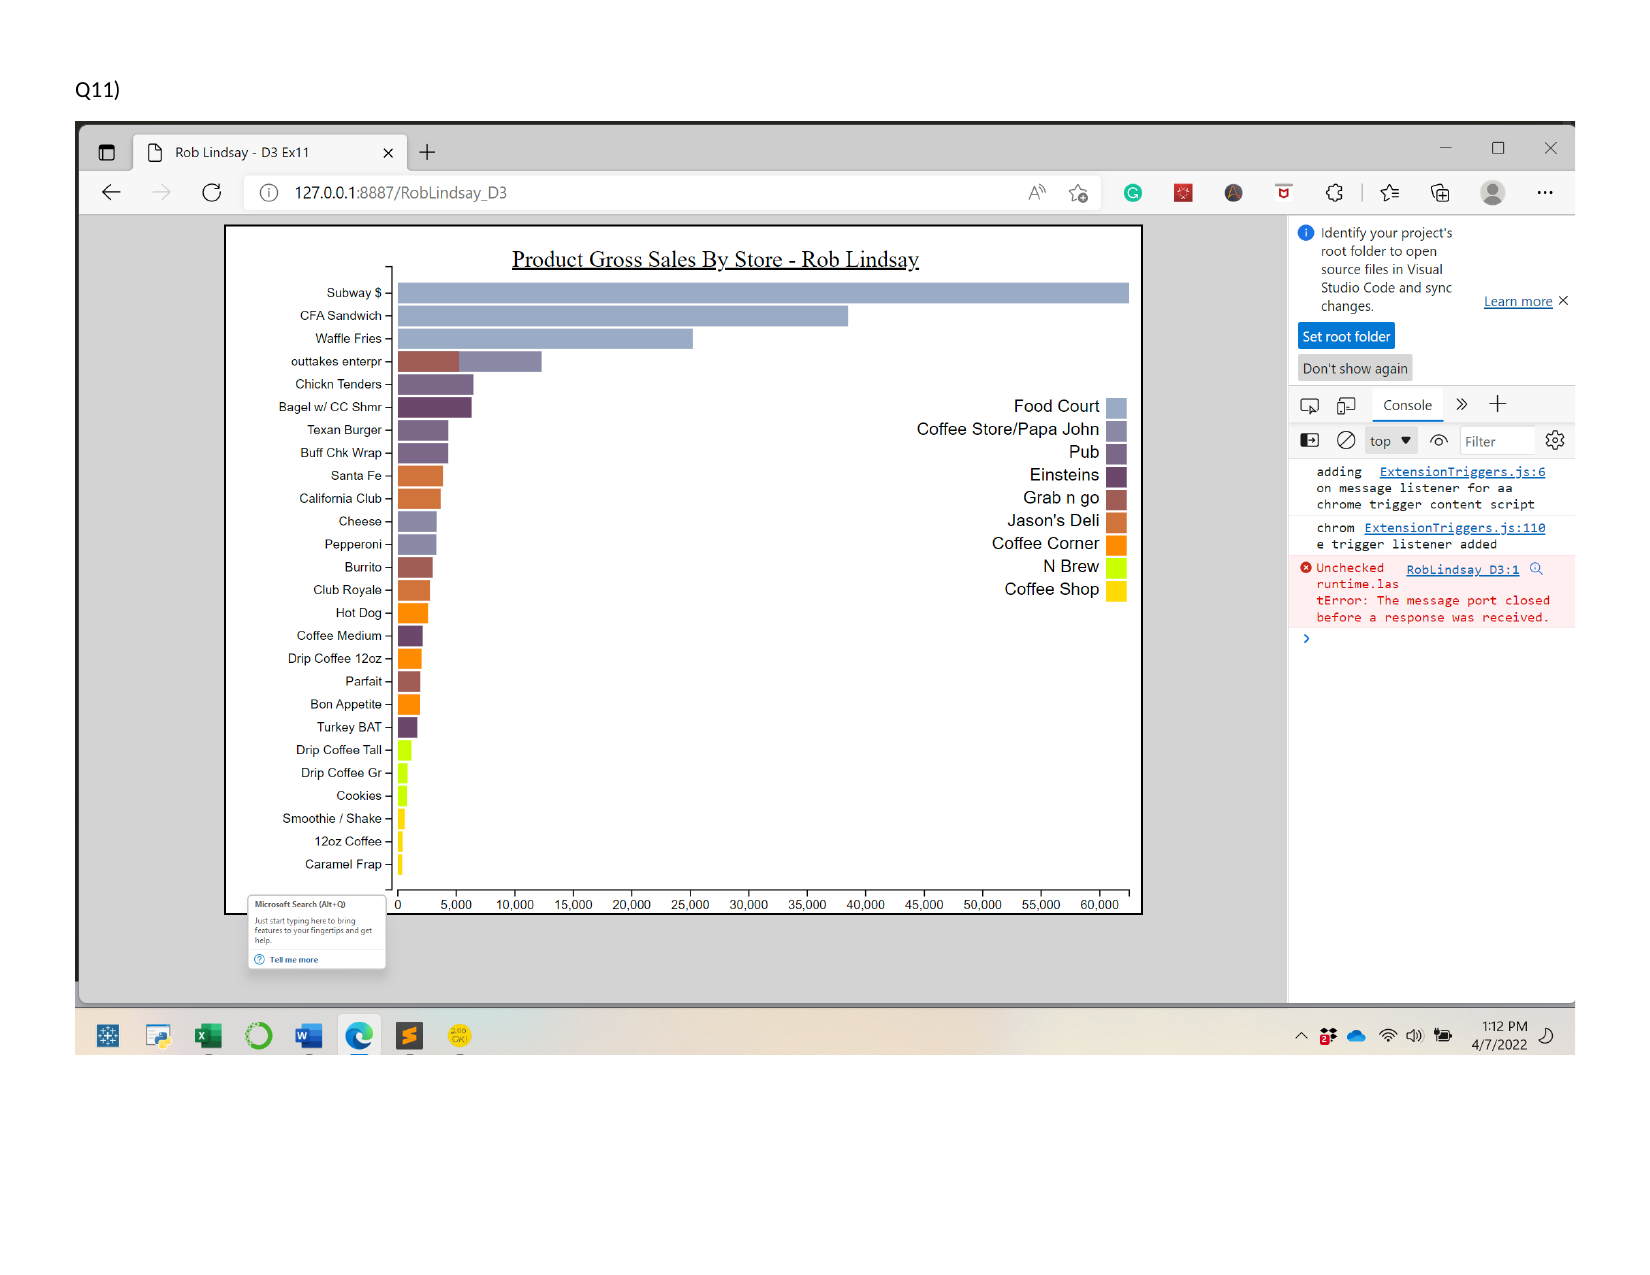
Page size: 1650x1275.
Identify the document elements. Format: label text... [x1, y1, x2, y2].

picture [75, 121, 1575, 1055]
text Q11) [75, 75, 1575, 103]
